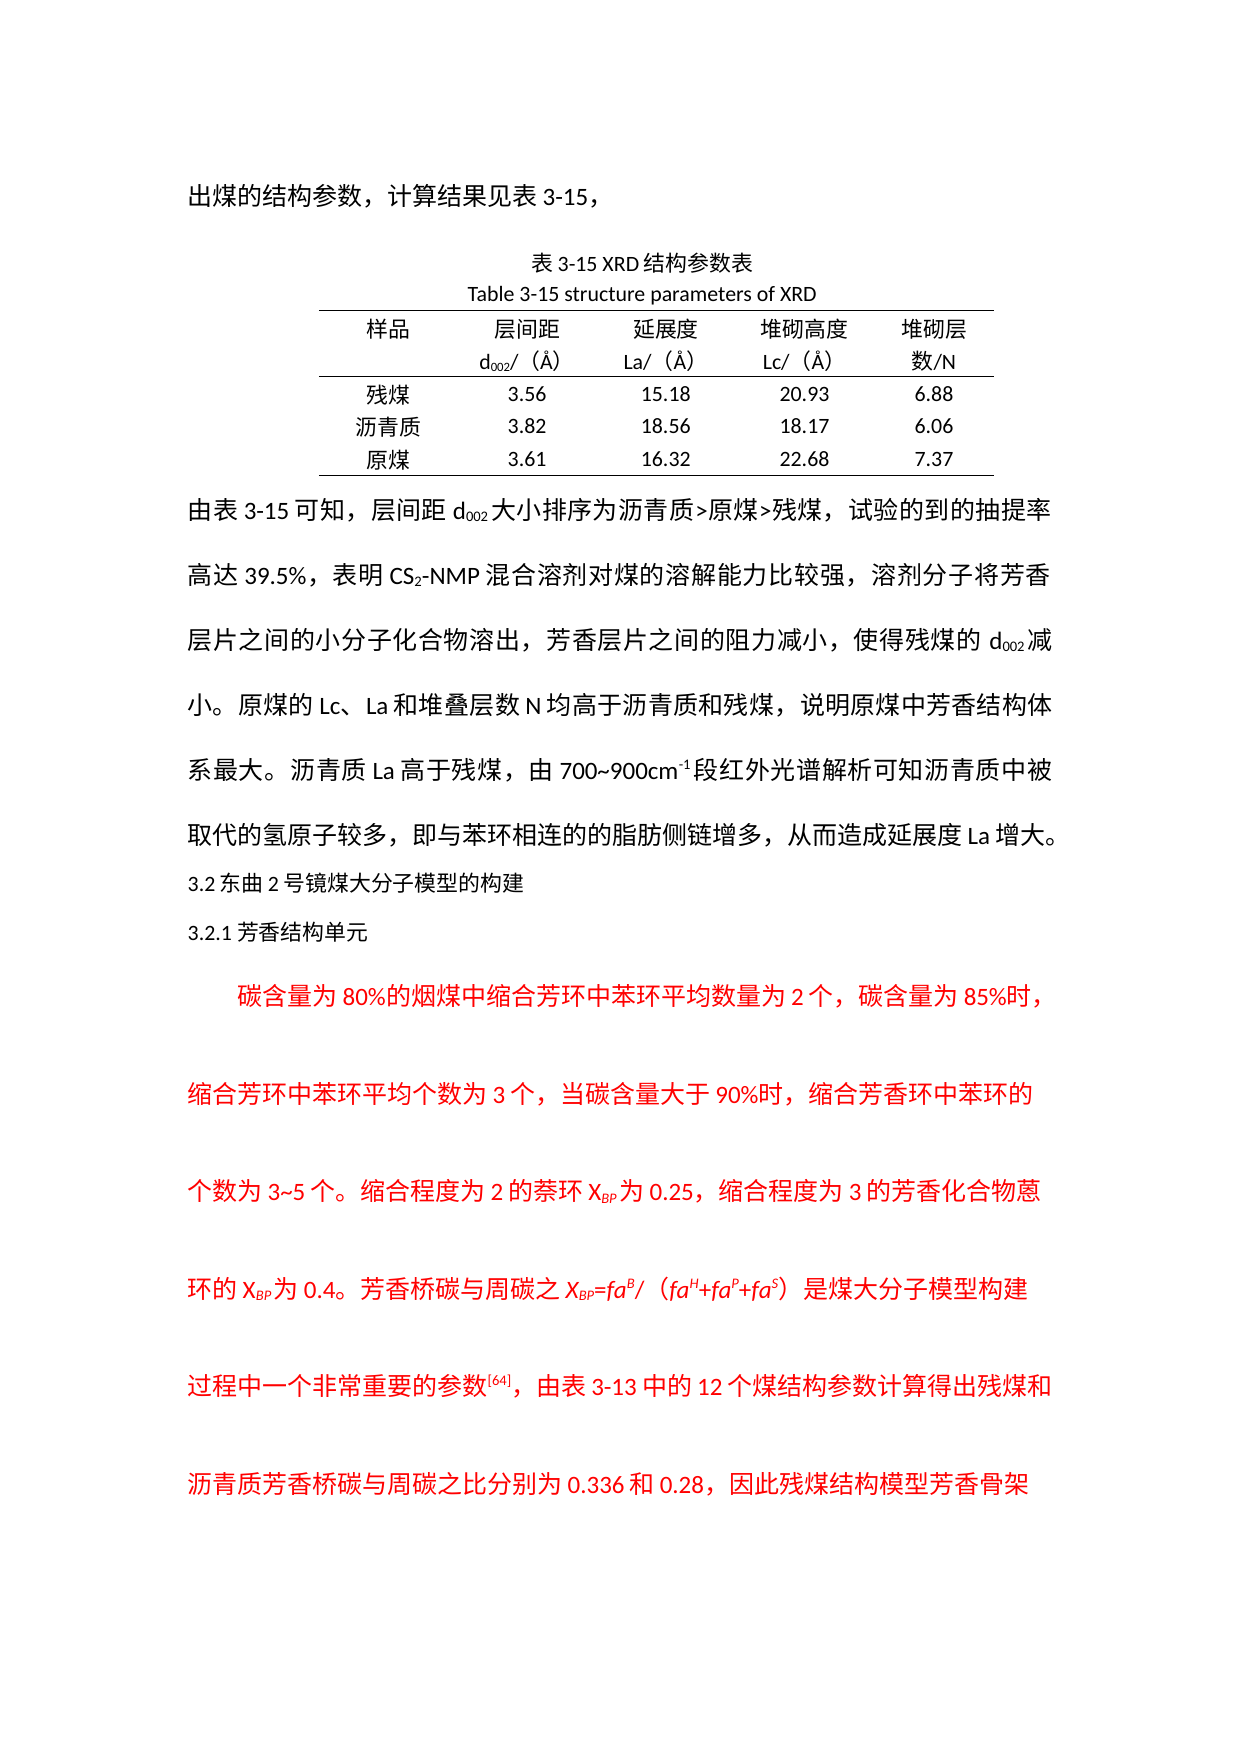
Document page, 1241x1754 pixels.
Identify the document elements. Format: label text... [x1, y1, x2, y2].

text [187, 962, 1053, 1515]
table_cell 沥青质 原煤 [319, 410, 457, 475]
table_cell 18.17 22.68 [735, 410, 874, 475]
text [187, 162, 1053, 227]
table_header 延展度La/（Å） [596, 311, 735, 376]
table_header 层间距d002/（Å） [458, 311, 596, 376]
table_cell 20.93 [735, 377, 874, 410]
table_cell 残煤 [319, 377, 457, 410]
table_cell 3.56 [458, 377, 596, 410]
table_cell 3.82 3.61 [458, 410, 596, 475]
table_header 堆砌高度Lc/（Å） [735, 311, 874, 376]
table_header 样品 [319, 311, 457, 376]
text 3.2东曲2号镜煤大分子模型的构建 [187, 866, 1053, 898]
table_cell 18.56 16.32 [596, 410, 735, 475]
text 3.2.1 芳香结构单元 [187, 914, 1053, 947]
table_cell 15.18 [596, 377, 735, 410]
table_cell 6.06 7.37 [874, 410, 994, 475]
text 表3-15 XRD结构参数表 [187, 245, 1053, 278]
table_cell 6.88 [874, 377, 994, 410]
text Table 3-15 structure parameters of XRD [187, 278, 1053, 310]
table_header 堆砌层数/N [874, 311, 994, 376]
text 由表3-15可知，层间距d002大小排序为沥青质>原煤>残煤，试验的到的抽提率高达39.5%，表明CS2-NMP混合溶剂对煤的溶解能力比较强，溶剂分子将芳香层片之间的小分子化合物溶出，芳香层片之间的阻力减小，使得残煤的d002减小。原煤的Lc、La和堆叠层数N均高于沥青质和残煤，说明原煤中芳香结构体系最大。沥青质La高于残煤，由700~900cm-1段红外光谱解析可知沥青质中被取代的氢原子较多，即与苯环相连的的脂肪侧链增多，从而造成延展度La增大。 [187, 476, 1053, 866]
